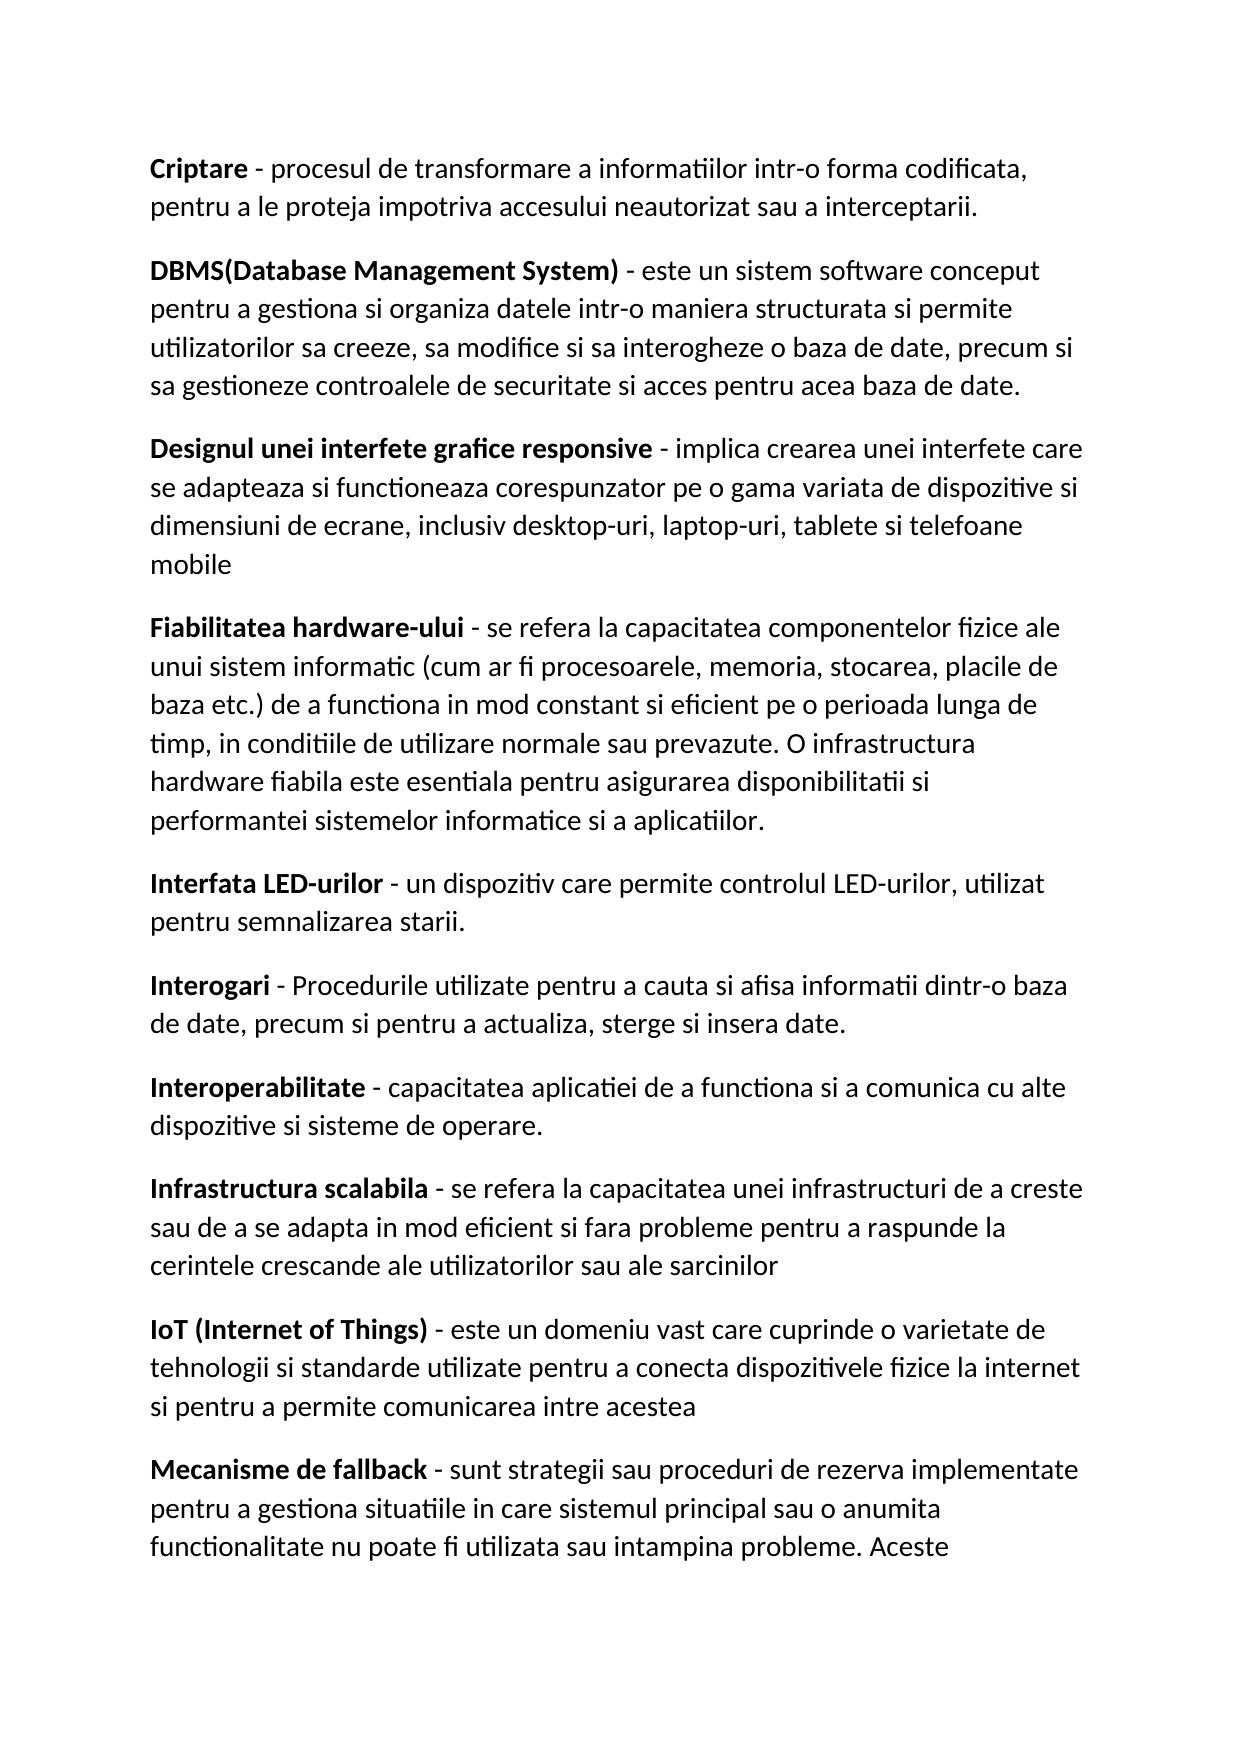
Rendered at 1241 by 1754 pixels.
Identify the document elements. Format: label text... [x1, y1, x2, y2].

text Interoperabilitate - capacitatea aplicatiei de a functiona si a comunica cu alte dispozitive si sisteme de operare. [150, 1069, 1090, 1143]
text Infrastructura scalabila - se refera la capacitatea unei infrastructuri de a creste sau de a se adapta in mod eficient si fara probleme pentru a raspunde la cerintele crescande ale utilizatorilor sau ale sarcinilor [150, 1171, 1090, 1283]
text Criptare - procesul de transformare a informatiilor intr-o forma codificata, pentru a le proteja impotriva accesului neautorizat sau a interceptarii. [150, 150, 1090, 224]
text Interogari - Procedurile utilizate pentru a cauta si afisa informatii dintr-o baza de date, precum si pentru a actualiza, sterge si insera date. [150, 967, 1090, 1041]
text IoT (Internet of Things) - este un domeniu vast care cuprinde o varietate de tehnologii si standarde utilizate pentru a conecta dispozitivele fizice la internet si pentru a permite comunicarea intre acestea [150, 1311, 1090, 1423]
text Designul unei interfete grafice responsive - implica crearea unei interfete care se adapteaza si functioneaza corespunzator pe o gama variata de dispozitive si dimensiuni de ecrane, inclusiv desktop-uri, laptop-uri, tablete si telefoane mobile [150, 431, 1090, 582]
text Fiabilitatea hardware-ului - se refera la capacitatea componentelor fizice ale unui sistem informatic (cum ar fi procesoarele, memoria, stocarea, placile de baza etc.) de a functiona in mod constant si eficient pe o perioada lunga de timp, in conditiile de utilizare normale sau prevazute. O infrastructura hardware fiabila este esentiala pentru asigurarea disponibilitatii si performantei sistemelor informatice si a aplicatiilor. [150, 609, 1090, 837]
text Interfata LED-urilor - un dispozitiv care permite controlul LED-urilor, utilizat pentru semnalizarea starii. [150, 865, 1090, 939]
text DBMS(Database Management System) - este un sistem software conceput pentru a gestiona si organiza datele intr-o maniera structurata si permite utilizatorilor sa creeze, sa modifice si sa interogheze o baza de date, precum si sa gestioneze controalele de securitate si acces pentru acea baza de date. [150, 252, 1090, 403]
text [150, 1451, 1090, 1564]
